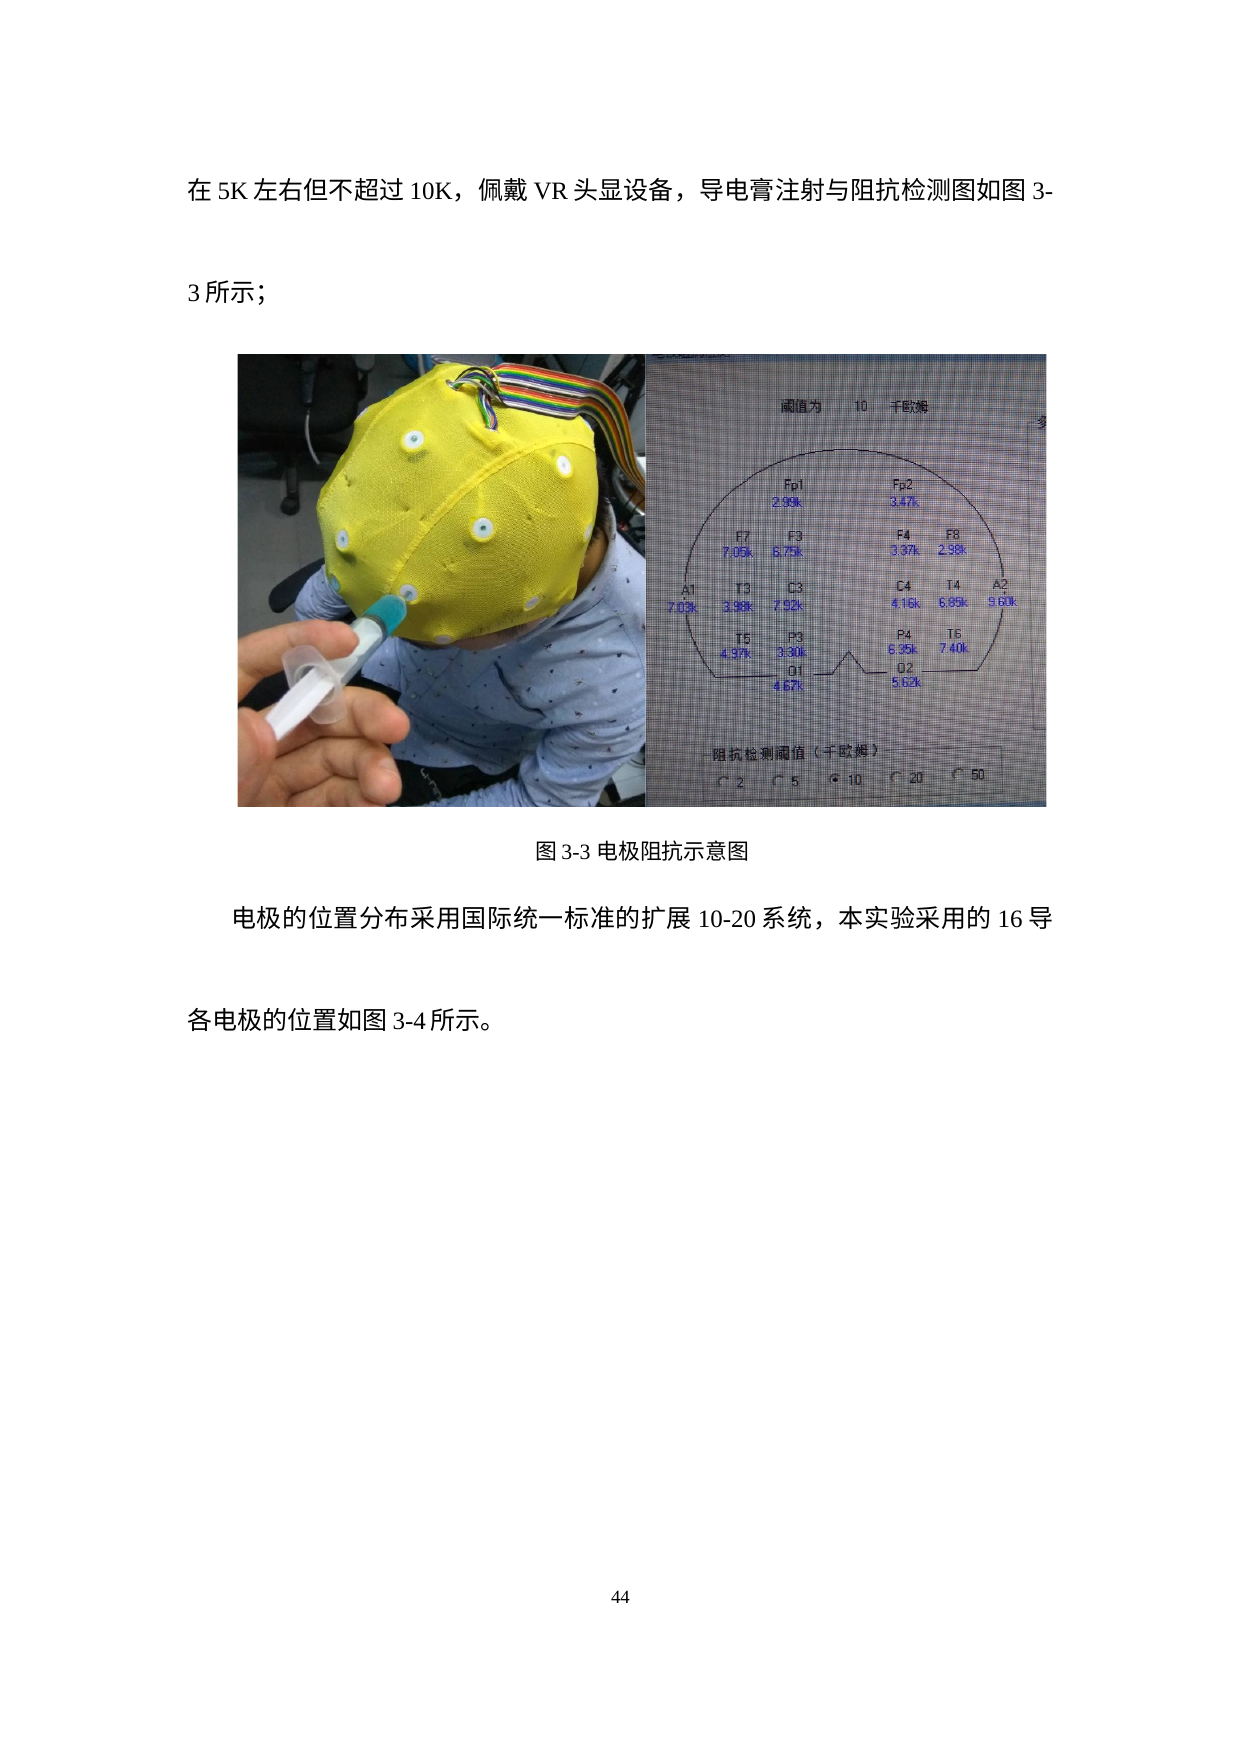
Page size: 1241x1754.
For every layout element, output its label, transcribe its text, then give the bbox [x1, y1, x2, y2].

text 电极的位置分布采用国际统一标准的扩展10-20系统，本实验采用的16导各电极的位置如图3-4所示。 [187, 882, 1053, 1052]
text 图3-3 电极阻抗示意图 [187, 833, 1053, 867]
picture [237, 354, 1047, 807]
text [187, 155, 1053, 325]
